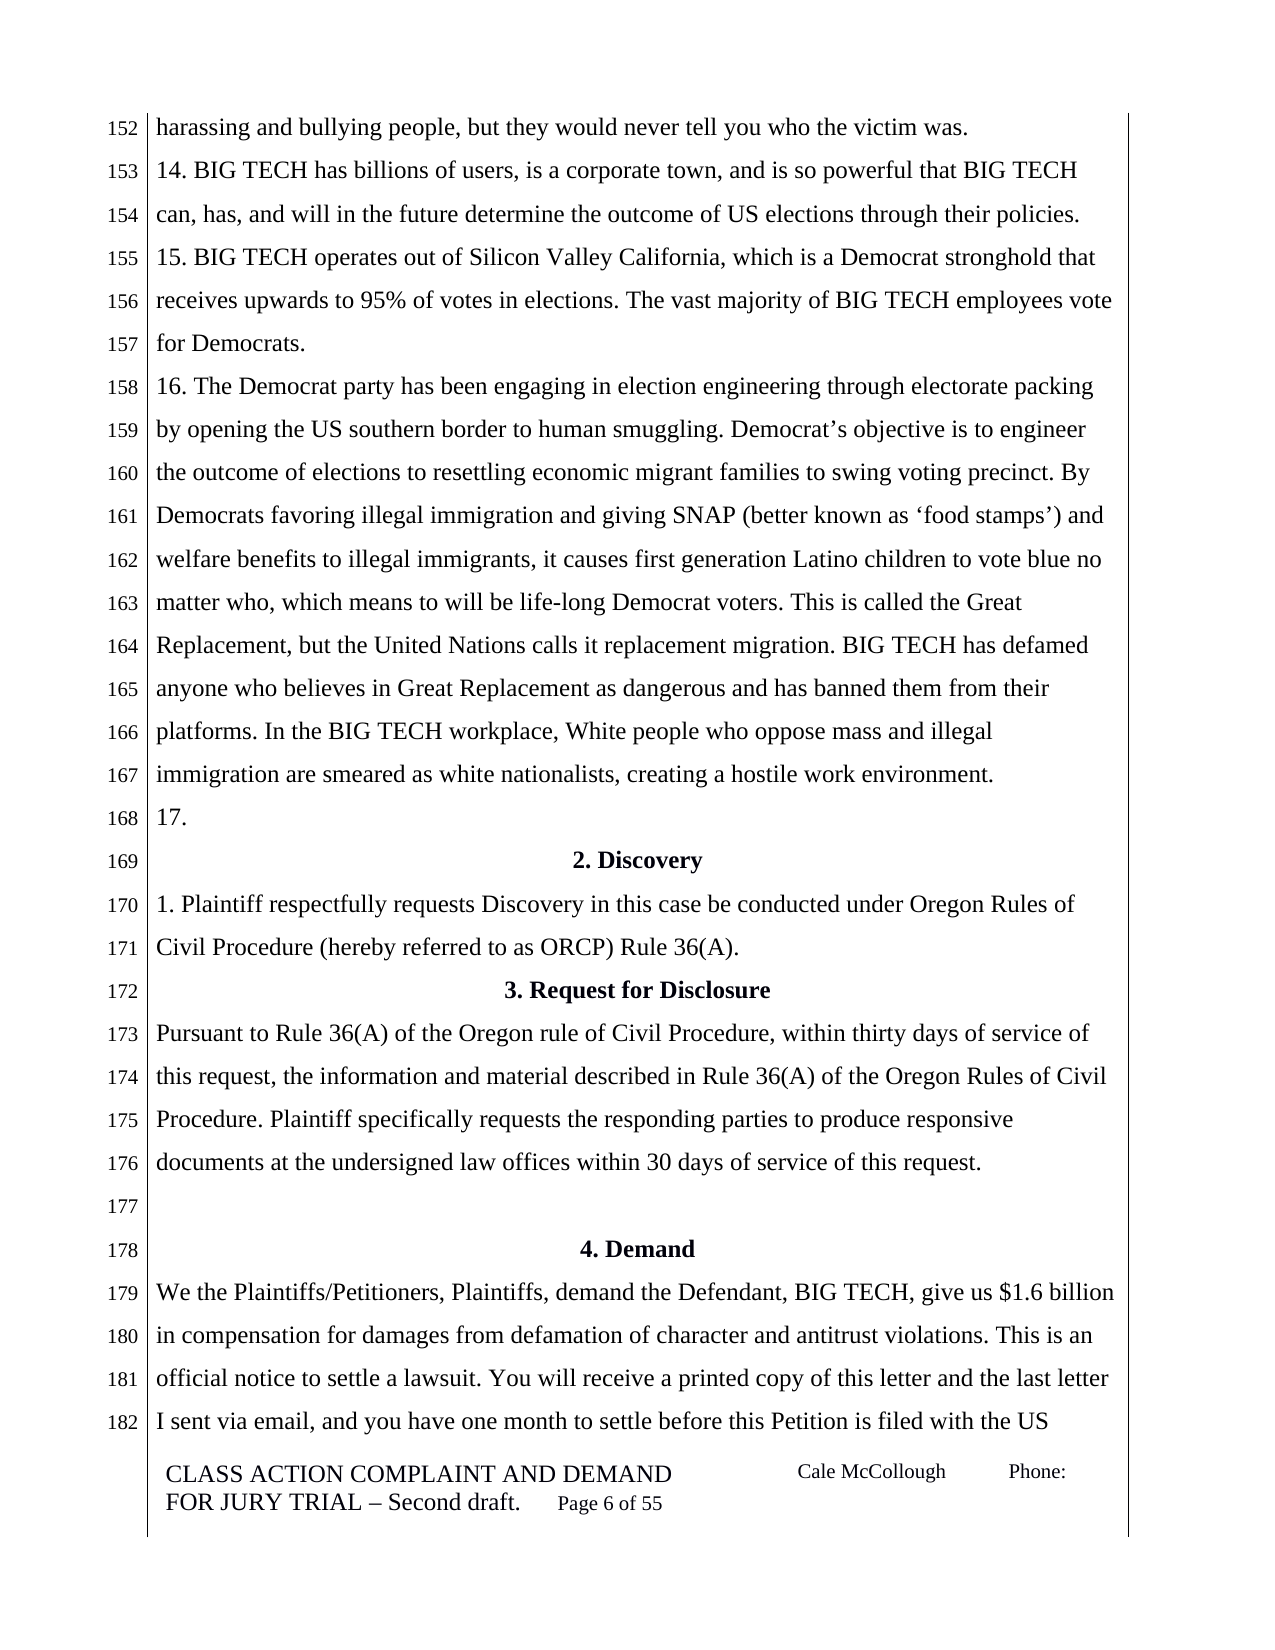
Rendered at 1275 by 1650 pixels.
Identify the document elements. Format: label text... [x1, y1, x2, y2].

subtitle 3. Request for Disclosure [156, 975, 1119, 1004]
subtitle 2. Discovery [156, 846, 1119, 874]
text 15. BIG TECH operates out of Silicon Valley California, which is a Democrat stronghold that receives upwards to 95% of votes in elections. The vast majority of BIG TECH employees vote for Democrats. [156, 242, 1119, 357]
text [156, 1277, 1119, 1435]
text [156, 112, 1119, 141]
subtitle 4. Demand [156, 1234, 1119, 1262]
text 1. Plaintiff respectfully requests Discovery in this case be conducted under Oregon Rules of Civil Procedure (hereby referred to as ORCP) Rule 36(A). [156, 889, 1119, 961]
text 16. The Democrat party has been engaging in election engineering through electorate packing by opening the US southern border to human smuggling. Democrat’s objective is to engineer the outcome of elections to resettling economic migrant families to swing voting precinct. By Democrats favoring illegal immigration and giving SNAP (better known as ‘food stamps’) and welfare benefits to illegal immigrants, it causes first generation Latino children to vote blue no matter who, which means to will be life-long Democrat voters. This is called the Great Replacement, but the United Nations calls it replacement migration. BIG TECH has defamed anyone who believes in Great Replacement as dangerous and has banned them from their platforms. In the BIG TECH workplace, White people who oppose mass and illegal immigration are smeared as white nationalists, creating a hostile work environment. [156, 371, 1119, 788]
text Pursuant to Rule 36(A) of the Oregon rule of Civil Procedure, within thirty days of service of this request, the information and material described in Rule 36(A) of the Oregon Rules of Civil Procedure. Plaintiff specifically requests the responding parties to produce responsive documents at the undersigned law offices within 30 days of service of this request. [156, 1018, 1119, 1176]
text 17. [156, 802, 1119, 831]
text 14. BIG TECH has billions of users, is a corporate town, and is so powerful that BIG TECH can, has, and will in the future determine the outcome of US elections through their policies. [156, 156, 1119, 227]
